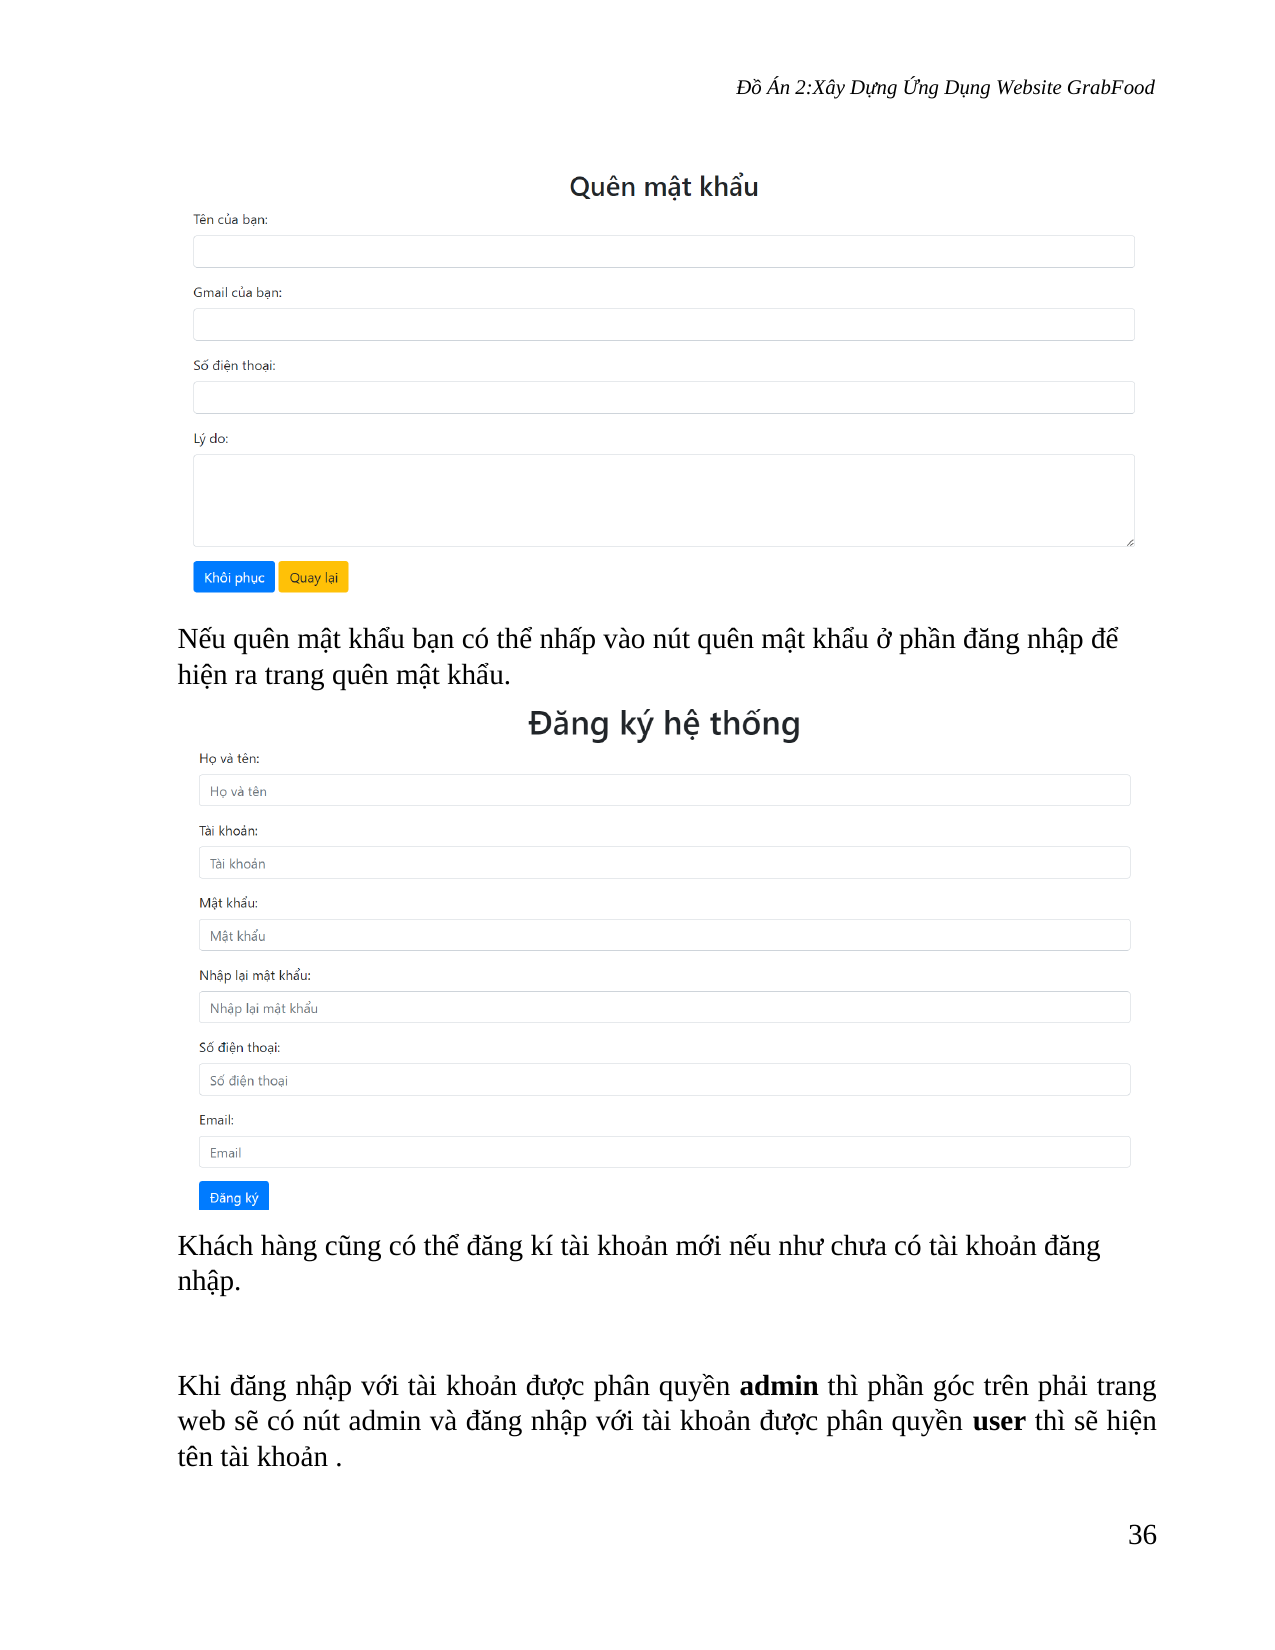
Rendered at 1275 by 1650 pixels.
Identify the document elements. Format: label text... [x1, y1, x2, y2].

text Nếu quên mật khẩu bạn có thể nhấp vào nút quên mật khẩu ở phần đăng nhập để hiện ra trang quên mật khẩu. [177, 622, 1157, 691]
text Khách hàng cũng có thể đăng kí tài khoản mới nếu như chưa có tài khoản đăng nhập. [177, 1228, 1157, 1297]
picture [177, 156, 1157, 603]
picture [177, 709, 1157, 1210]
text Khi đăng nhập với tài khoản được phân quyền admin thì phần góc trên phải trang web sẽ có nút admin và đăng nhập với tài khoản được phân quyền user thì sẽ hiện tên tài khoản . [177, 1368, 1157, 1472]
